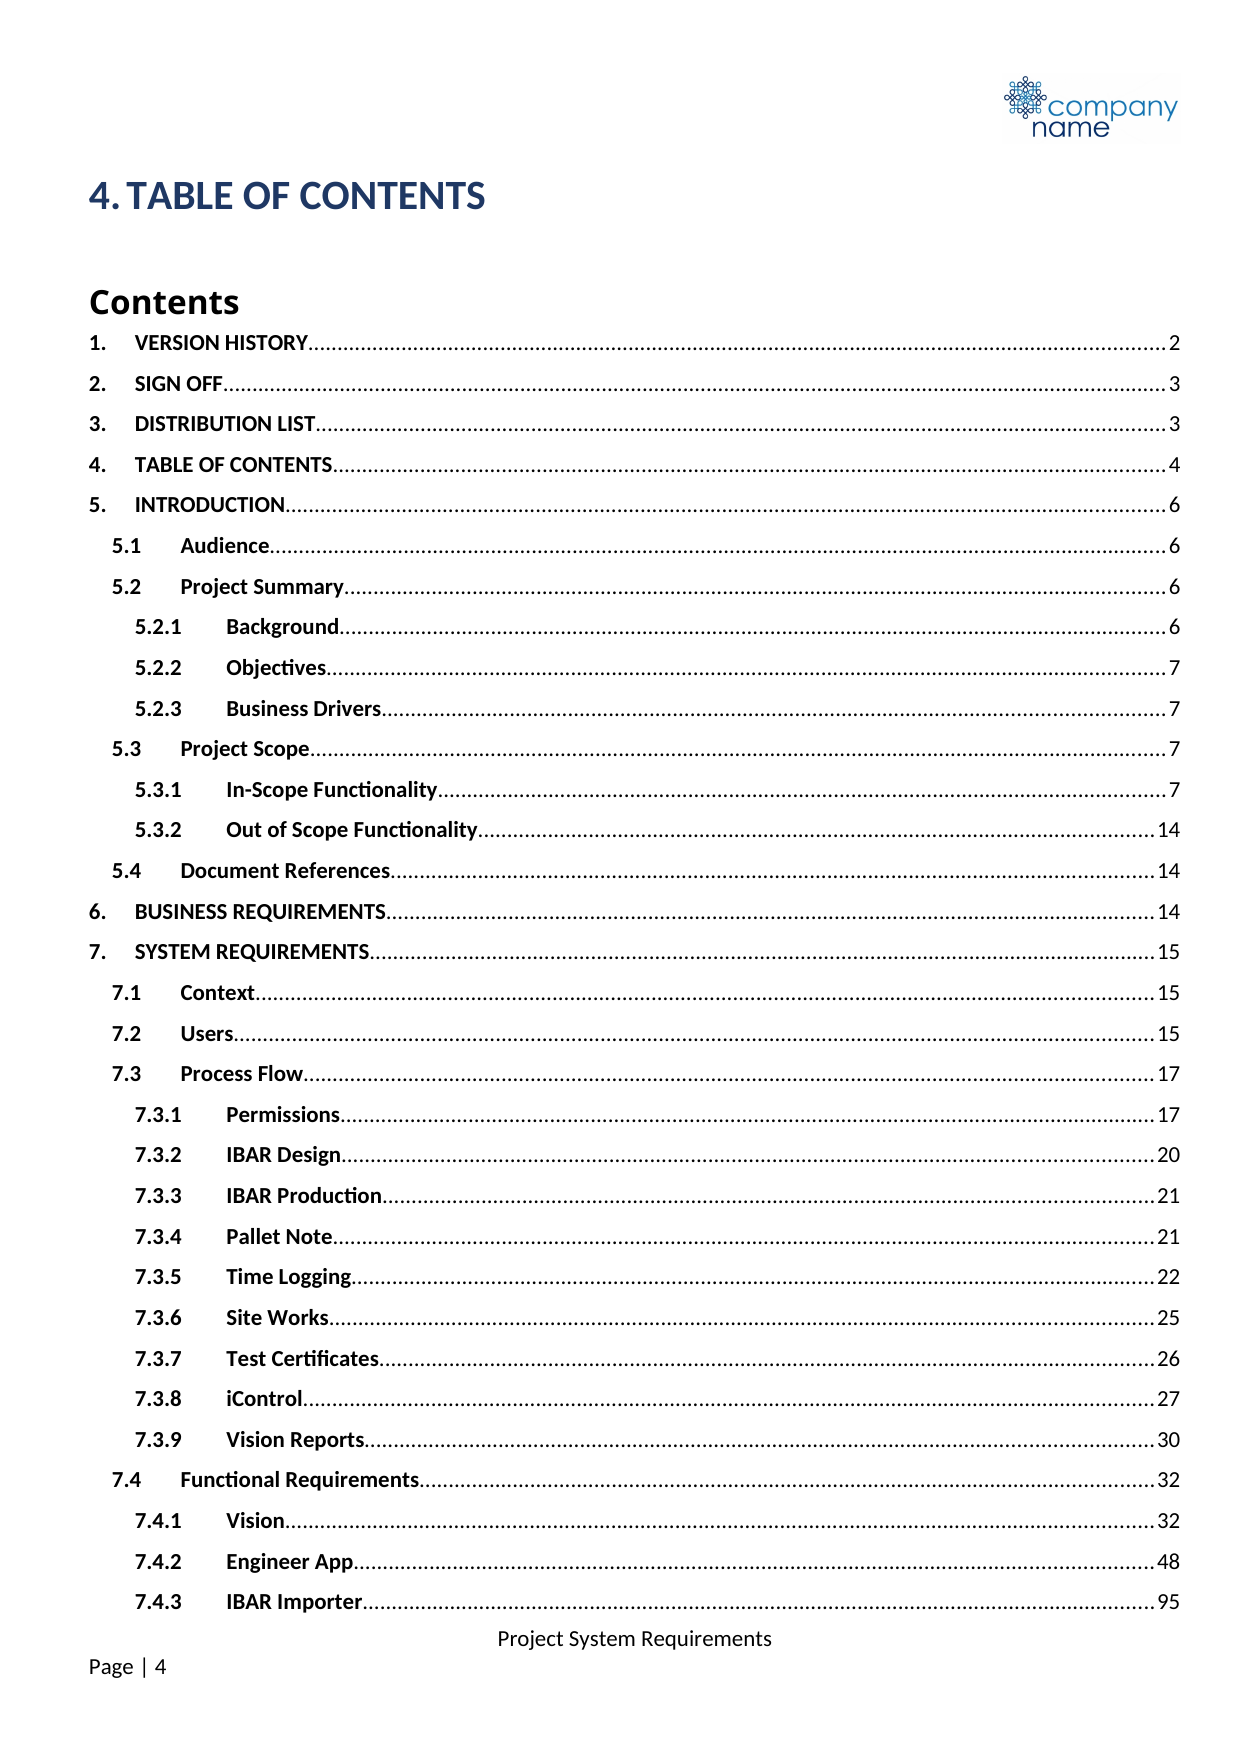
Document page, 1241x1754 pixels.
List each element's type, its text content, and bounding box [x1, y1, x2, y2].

picture [1002, 73, 1182, 144]
subtitle TABLE OF CONTENTS [89, 169, 1181, 220]
